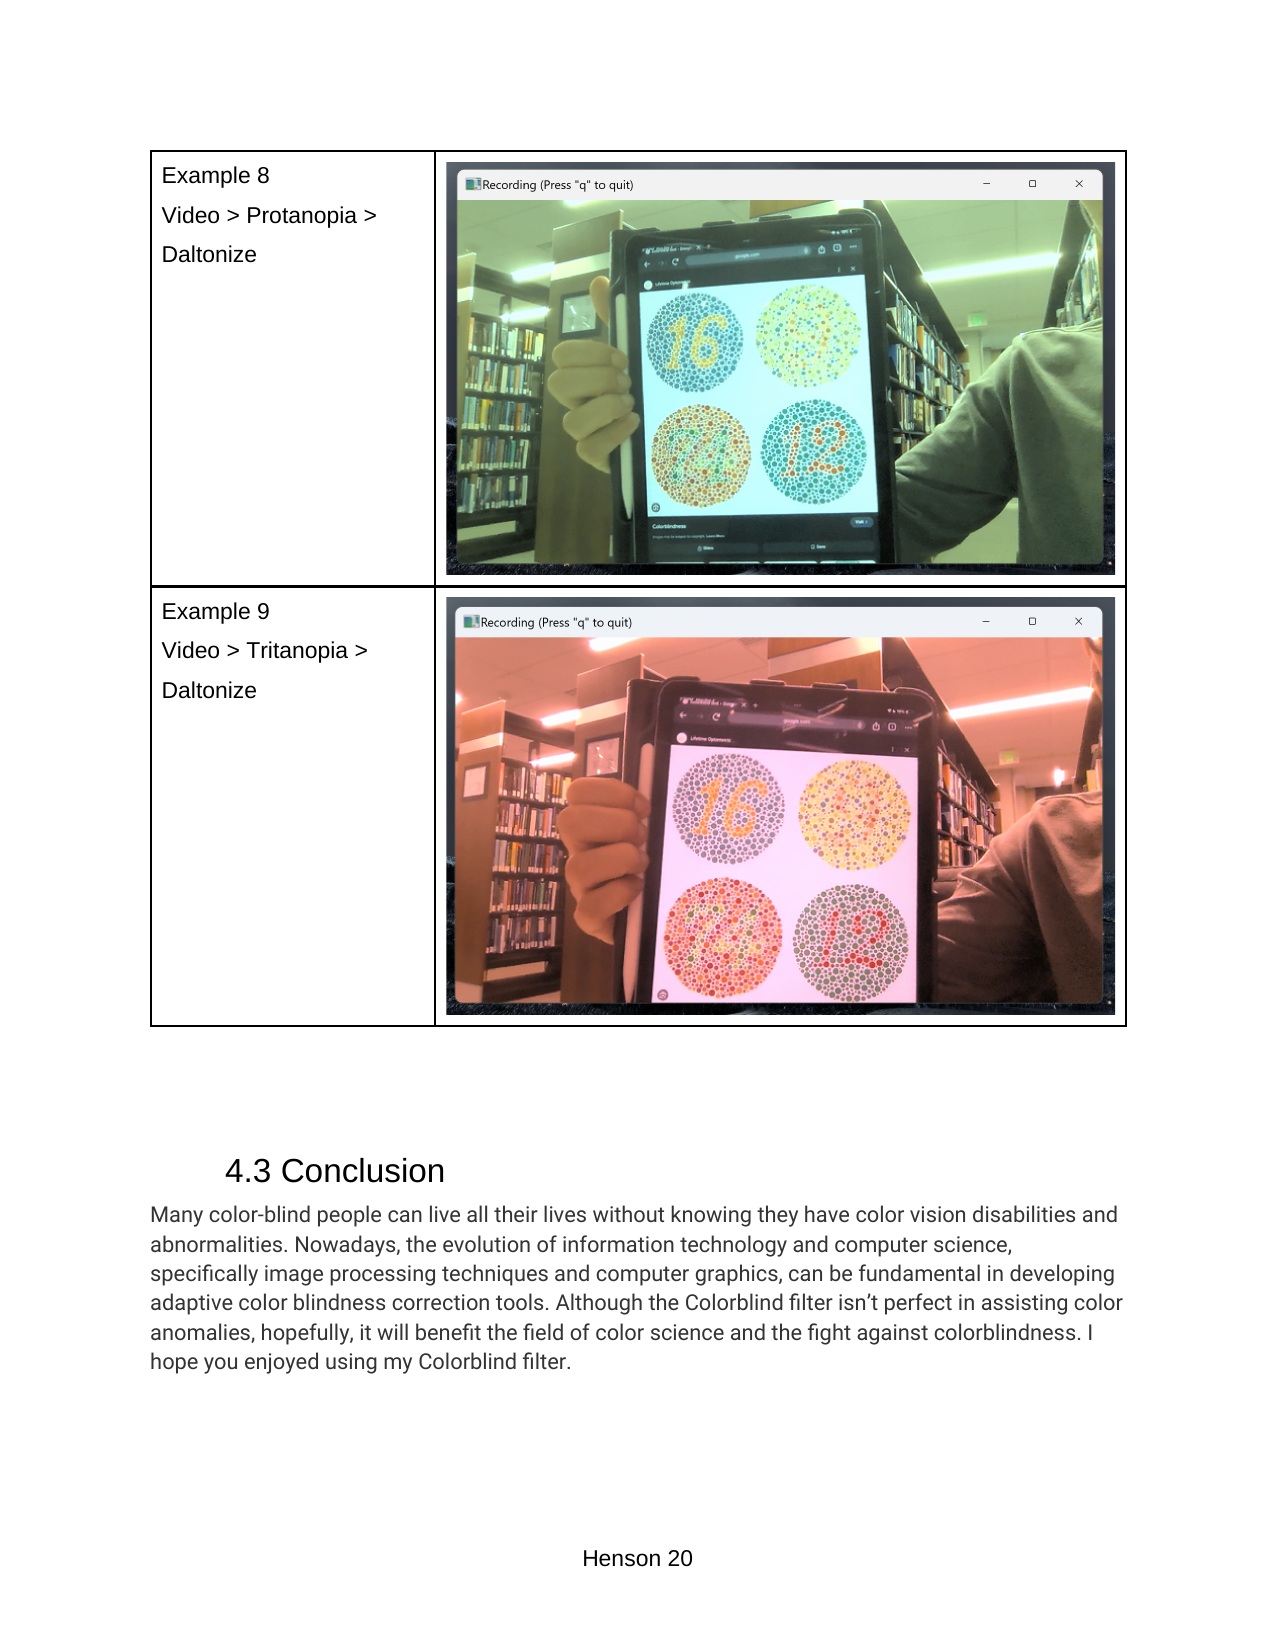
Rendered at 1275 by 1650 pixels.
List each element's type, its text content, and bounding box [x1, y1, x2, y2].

table_cell Example 9 Video > Tritanopia > Daltonize [152, 588, 434, 1025]
table_cell [436, 152, 1125, 585]
table_cell [436, 588, 1125, 1025]
subtitle 4.3 Conclusion [150, 1151, 1125, 1190]
picture [446, 597, 1116, 1015]
picture [446, 162, 1116, 575]
table_cell Example 8 Video > Protanopia > Daltonize [152, 152, 434, 585]
text Many color-blind people can live all their lives without knowing they have color vision disabilities and abnormalities. Nowadays, the evolution of information technology and computer science, specifically image processing techniques and computer graphics, can be fundamental in developing adaptive color blindness correction tools. Although the Colorblind filter isn’t perfect in assisting color anomalies, hopefully, it will benefit the field of color science and the fight against colorblindness. I hope you enjoyed using my Colorblind filter. [150, 1202, 1125, 1375]
